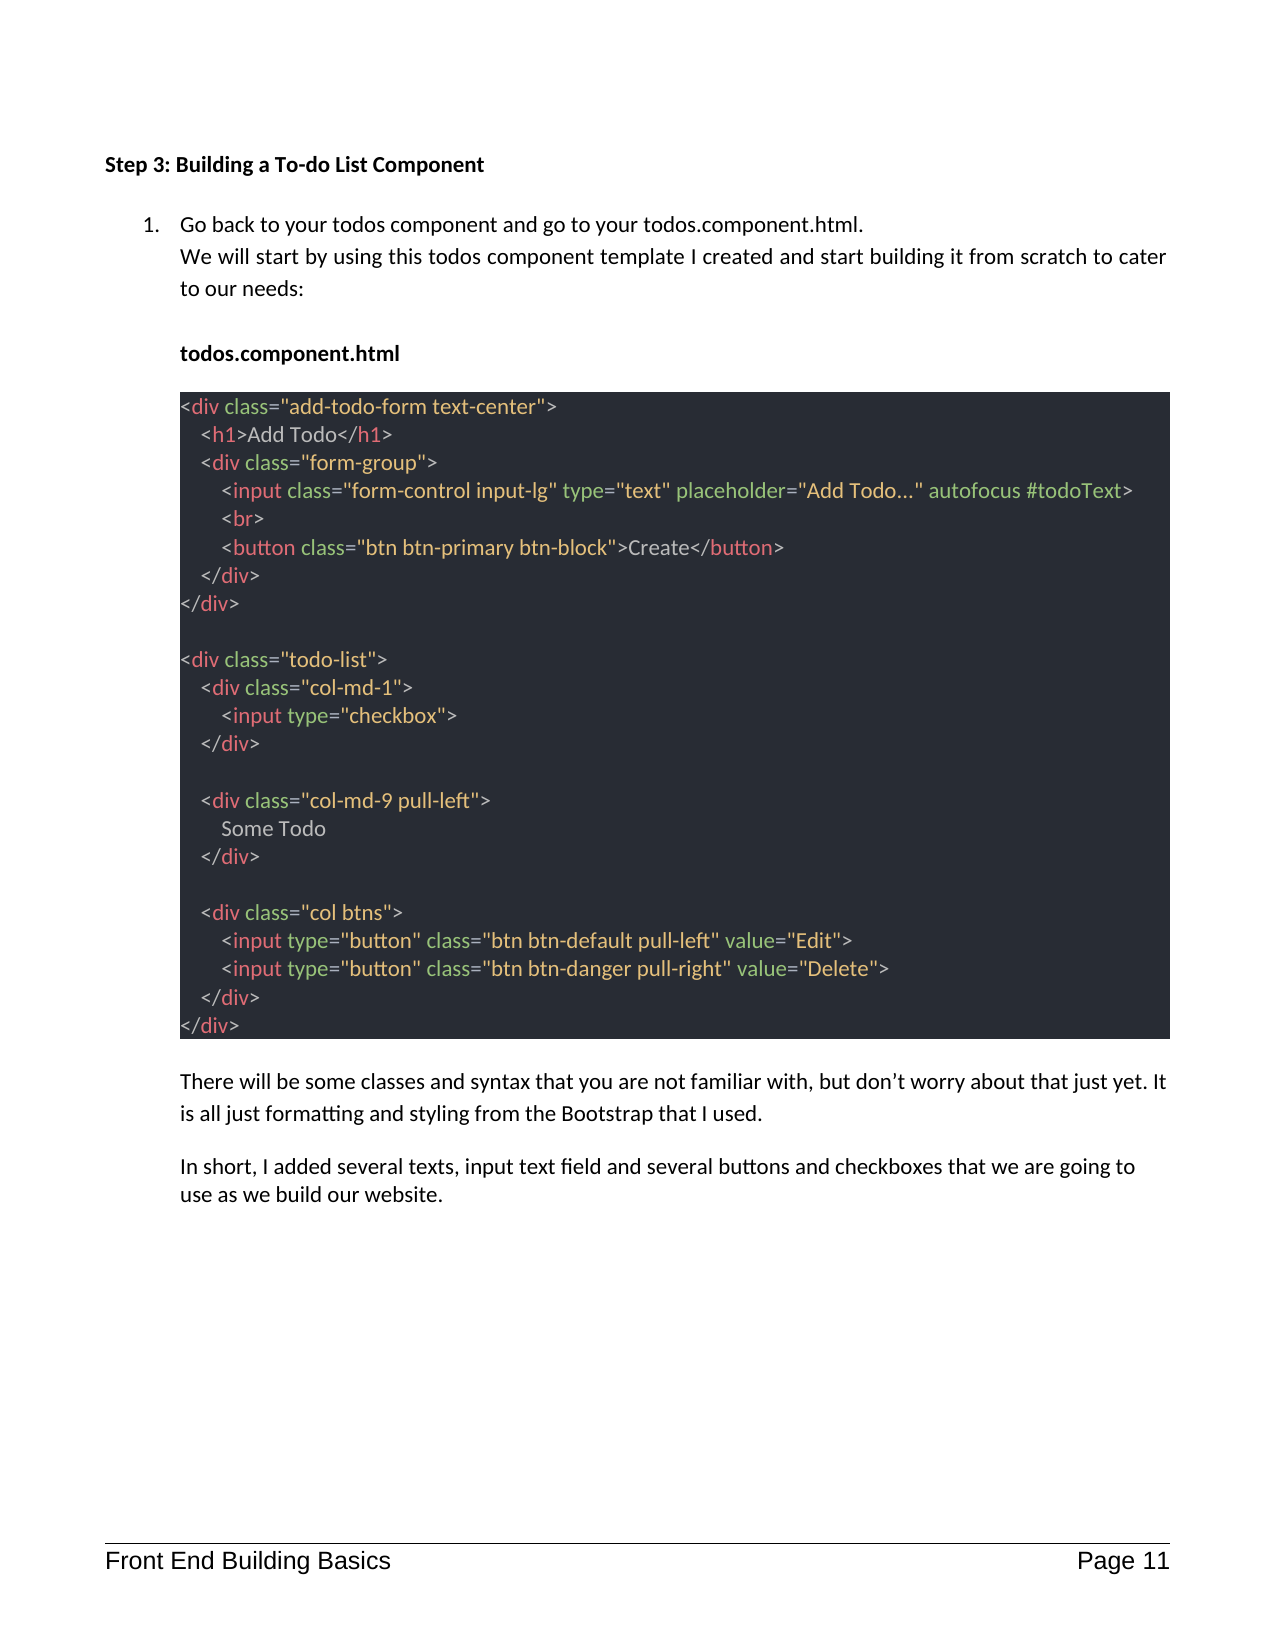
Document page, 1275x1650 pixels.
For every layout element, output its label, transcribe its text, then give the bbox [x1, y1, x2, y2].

text <input class="form-control input-lg" type="text" placeholder="Add Todo..." autofocus #todoText> [180, 476, 1170, 504]
text </div> [180, 983, 1170, 1011]
text <button class="btn btn-primary btn-block">Create</button> [180, 533, 1170, 561]
text <div class="col btns"> [180, 898, 1170, 926]
list todos.component.html [180, 339, 1170, 367]
list Go back to your todos component and go to your todos.component.html. [142, 210, 1170, 238]
text Some Todo [180, 814, 1170, 842]
list There will be some classes and syntax that you are not familiar with, but don’t worry about that just yet. It is all just formatting and styling from the Bootstrap that I used. [180, 1067, 1170, 1127]
text <div class="col-md-1"> [180, 673, 1170, 701]
text <div class="todo-list"> [180, 645, 1170, 673]
text <input type="button" class="btn btn-danger pull-right" value="Delete"> [180, 954, 1170, 983]
list We will start by using this todos component template I created and start building it from scratch to cater to our needs: [180, 242, 1170, 303]
text <input type="button" class="btn btn-default pull-left" value="Edit"> [180, 926, 1170, 954]
text <input type="checkbox"> [180, 701, 1170, 729]
text </div> [180, 729, 1170, 758]
text </div> [180, 561, 1170, 589]
text <h1>Add Todo</h1> [180, 420, 1170, 448]
text </div> [180, 1011, 1170, 1039]
text <div class="add-todo-form text-center"> [180, 392, 1170, 420]
text <br> [180, 504, 1170, 533]
text <div class="col-md-9 pull-left"> [180, 786, 1170, 814]
subtitle Step 3: Building a To-do List Component [105, 150, 1170, 178]
text In short, I added several texts, input text field and several buttons and checkboxes that we are going to use as we build our website. [180, 1152, 1170, 1208]
text <div class="form-group"> [180, 448, 1170, 476]
text </div> [180, 842, 1170, 870]
text </div> [180, 589, 1170, 617]
